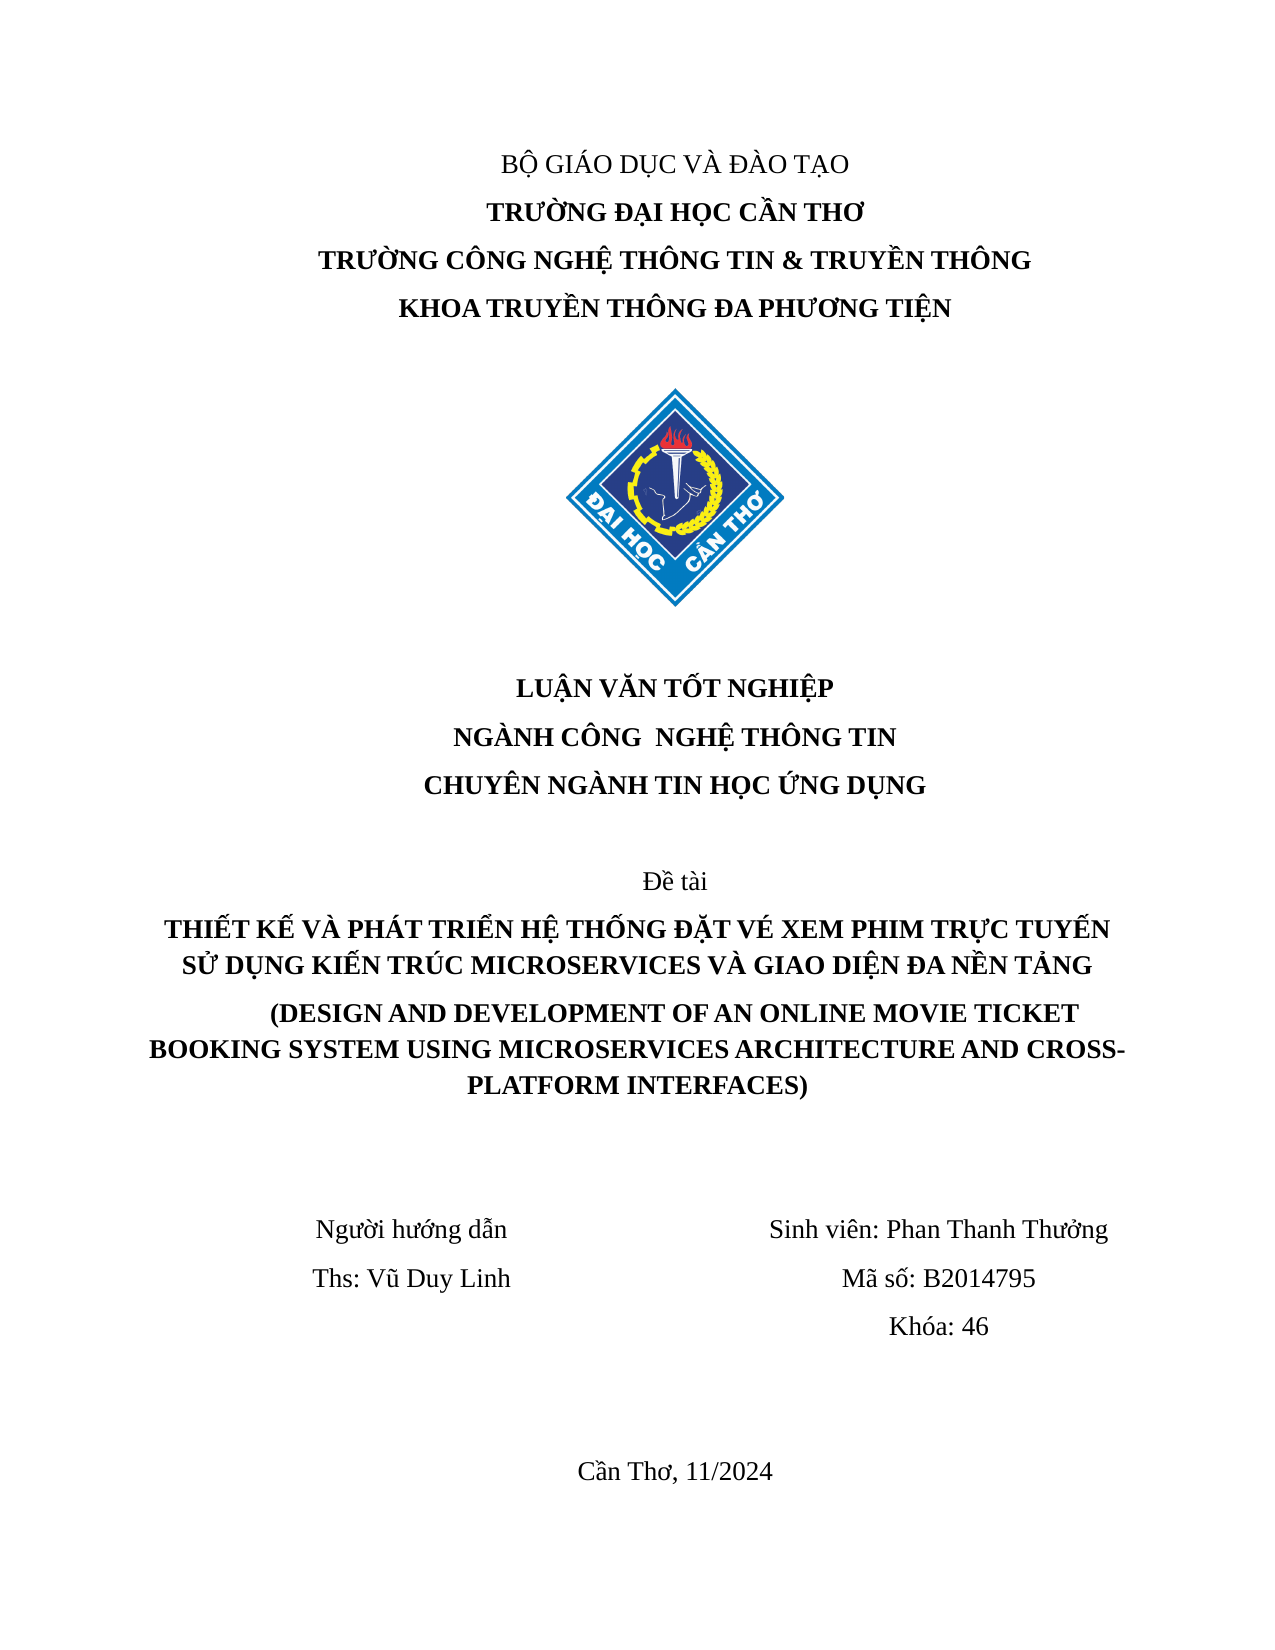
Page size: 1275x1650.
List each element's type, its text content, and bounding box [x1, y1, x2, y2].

text Cần Thơ, 11/2024 [148, 1455, 1127, 1486]
picture [566, 388, 785, 607]
text LUẬN VĂN TỐT NGHIỆP [148, 672, 1127, 703]
text BỘ GIÁO DỤC VÀ ĐÀO TẠO [148, 148, 1127, 179]
text (DESIGN AND DEVELOPMENT OF AN ONLINE MOVIE TICKET BOOKING SYSTEM USING MICROSERVICES ARCHITECTURE AND CROSS-PLATFORM INTERFACES) [148, 997, 1127, 1100]
text Đề tài [148, 865, 1127, 896]
text Ths: Vũ Duy Linh [148, 1262, 600, 1293]
text Người hướng dẫn [148, 1214, 600, 1245]
text TRƯỜNG CÔNG NGHỆ THÔNG TIN & TRUYỀN THÔNG [148, 244, 1127, 275]
text THIẾT KẾ VÀ PHÁT TRIỂN HỆ THỐNG ĐẶT VÉ XEM PHIM TRỰC TUYẾN SỬ DỤNG KIẾN TRÚC MICROSERVICES VÀ GIAO DIỆN ĐA NỀN TẢNG [148, 913, 1127, 980]
text KHOA TRUYỀN THÔNG ĐA PHƯƠNG TIỆN [148, 292, 1127, 323]
text NGÀNH CÔNG NGHỆ THÔNG TIN [148, 721, 1127, 752]
text CHUYÊN NGÀNH TIN HỌC ỨNG DỤNG [148, 769, 1127, 800]
text TRƯỜNG ĐẠI HỌC CẦN THƠ [148, 196, 1127, 227]
text Khóa: 46 [675, 1310, 1127, 1341]
text Mã số: B2014795 [675, 1262, 1127, 1293]
text Sinh viên: Phan Thanh Thưởng [675, 1214, 1127, 1245]
